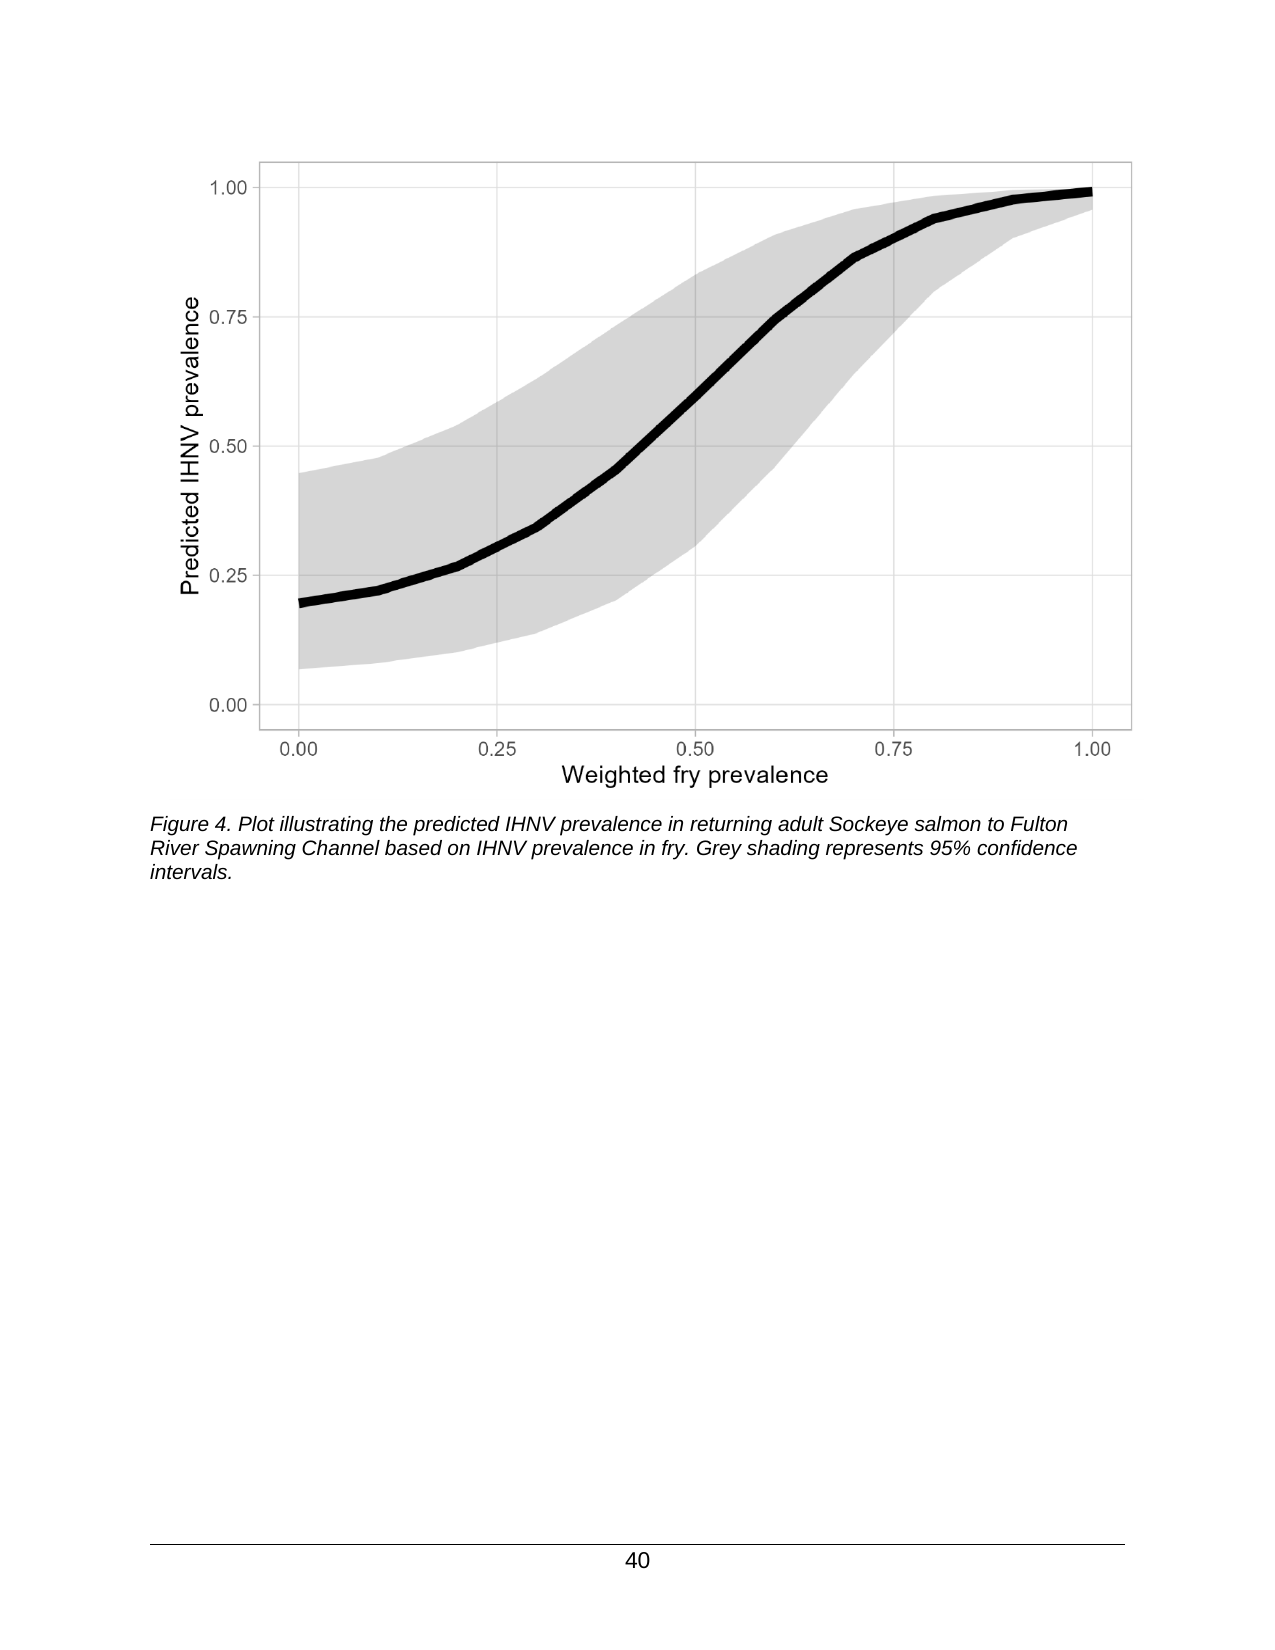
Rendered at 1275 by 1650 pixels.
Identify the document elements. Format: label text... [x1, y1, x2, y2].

text Figure 4. Plot illustrating the predicted IHNV prevalence in returning adult Sockeye salmon to Fulton River Spawning Channel based on IHNV prevalence in fry. Grey shading represents 95% confidence intervals. [150, 812, 1125, 884]
picture [168, 150, 1144, 800]
